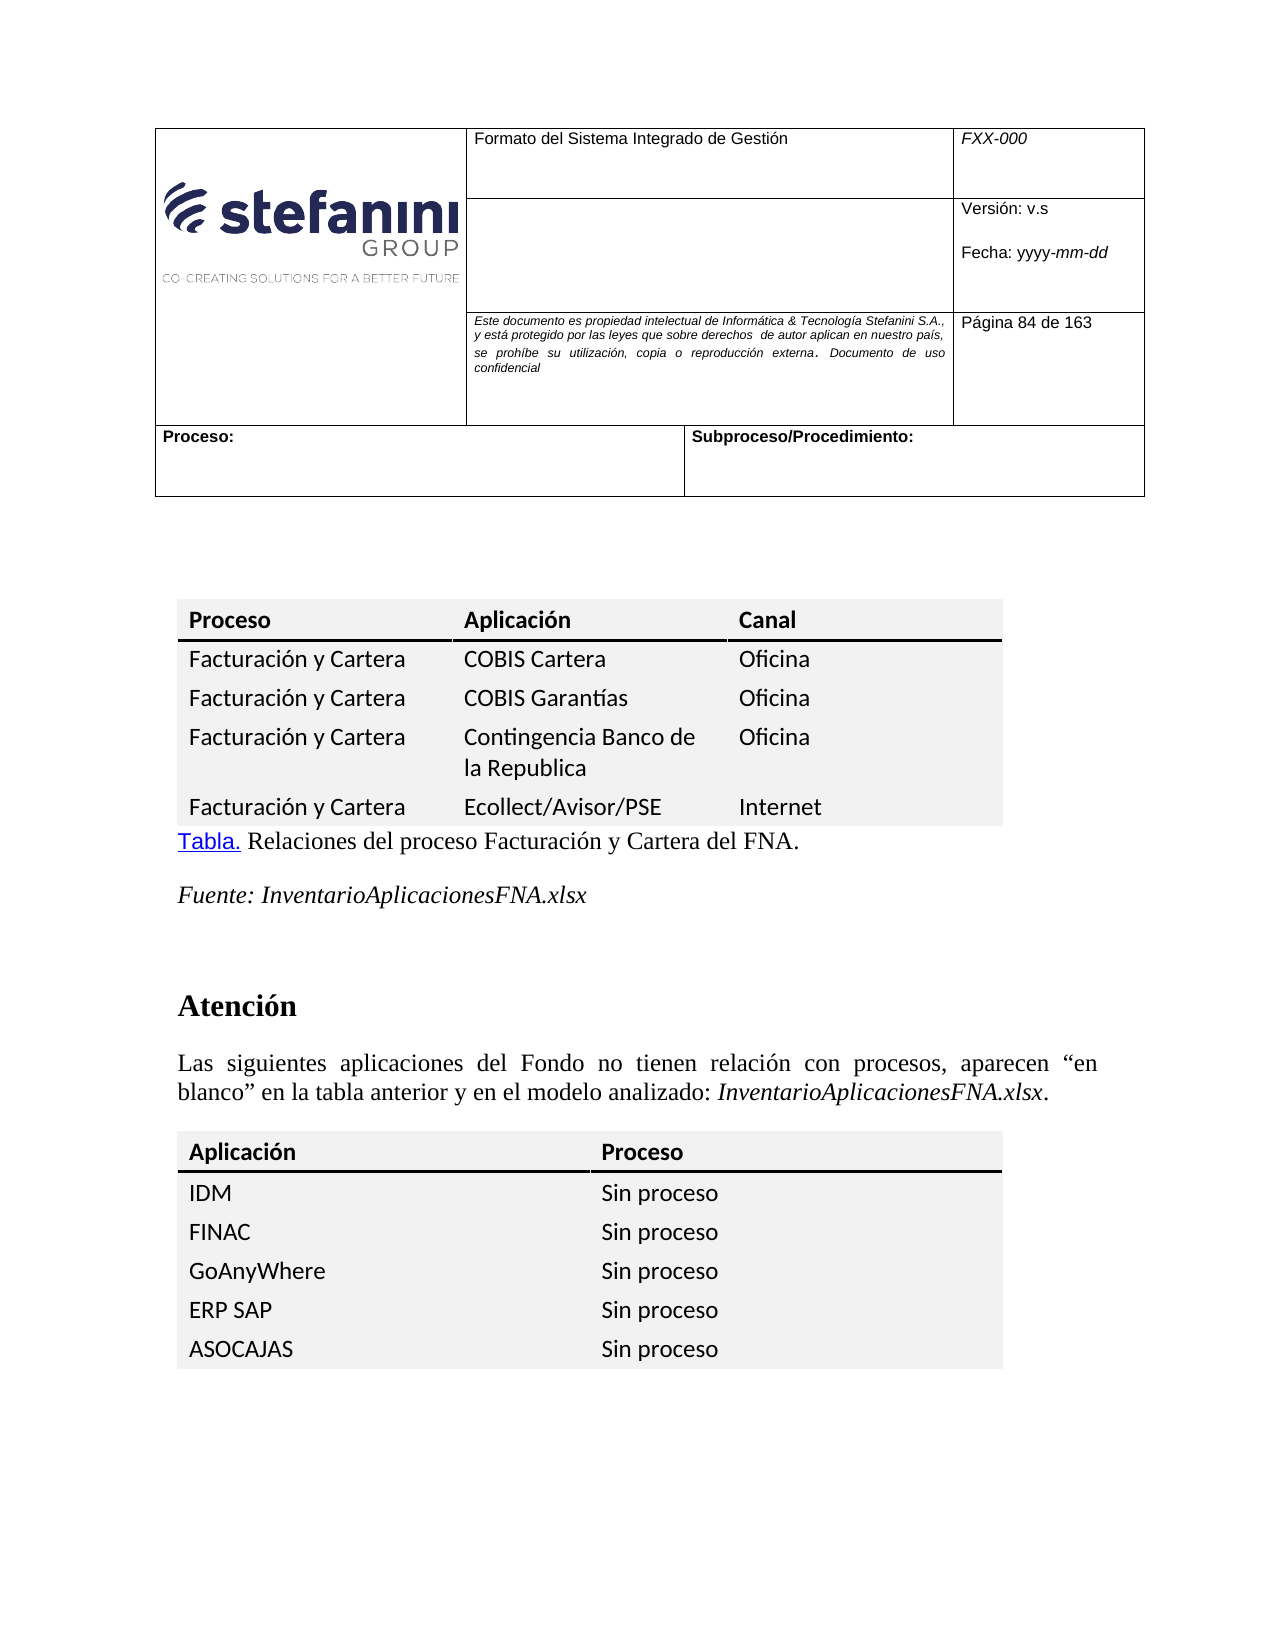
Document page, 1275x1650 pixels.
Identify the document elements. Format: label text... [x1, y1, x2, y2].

text Fuente: InventarioAplicacionesFNA.xlsx [177, 880, 1098, 909]
table_cell Facturación y Cartera [178, 718, 452, 786]
table_cell Sin proceso [591, 1290, 1002, 1328]
table_cell GoAnyWhere [178, 1251, 590, 1289]
table_header Aplicación [178, 1132, 590, 1170]
picture [162, 182, 460, 286]
table_cell ERP SAP [178, 1290, 590, 1328]
table_cell FINAC [178, 1212, 590, 1250]
table_cell Facturación y Cartera [178, 787, 452, 825]
text Tabla. Relaciones del proceso Facturación y Cartera del FNA. [177, 826, 1098, 855]
table_cell Sin proceso [591, 1251, 1002, 1289]
table_cell Sin proceso [591, 1173, 1002, 1211]
table_header Aplicación [453, 600, 727, 638]
table_cell Facturación y Cartera [178, 642, 452, 677]
table_header Canal [728, 600, 1002, 638]
table_cell Sin proceso [591, 1212, 1002, 1250]
table_cell Ecollect/Avisor/PSE [453, 787, 727, 825]
table_cell Oficina [728, 679, 1002, 717]
text Las siguientes aplicaciones del Fondo no tienen relación con procesos, aparecen “en blanco” en la tabla anterior y en el modelo analizado: InventarioAplicacionesFNA.xlsx. [177, 1048, 1098, 1106]
table_cell COBIS Garantías [453, 679, 727, 717]
subtitle Atención [177, 987, 1098, 1023]
table_cell IDM [178, 1173, 590, 1211]
table_header Proceso [591, 1132, 1002, 1170]
table_cell Oficina [728, 718, 1002, 786]
table_header Proceso [178, 600, 452, 638]
table_cell COBIS Cartera [453, 642, 727, 677]
table_cell Internet [728, 787, 1002, 825]
table_cell Sin proceso [591, 1329, 1002, 1367]
table_cell Contingencia Banco de la Republica [453, 718, 727, 786]
table_cell ASOCAJAS [178, 1329, 590, 1367]
table_cell Facturación y Cartera [178, 679, 452, 717]
table_cell Oficina [728, 642, 1002, 677]
